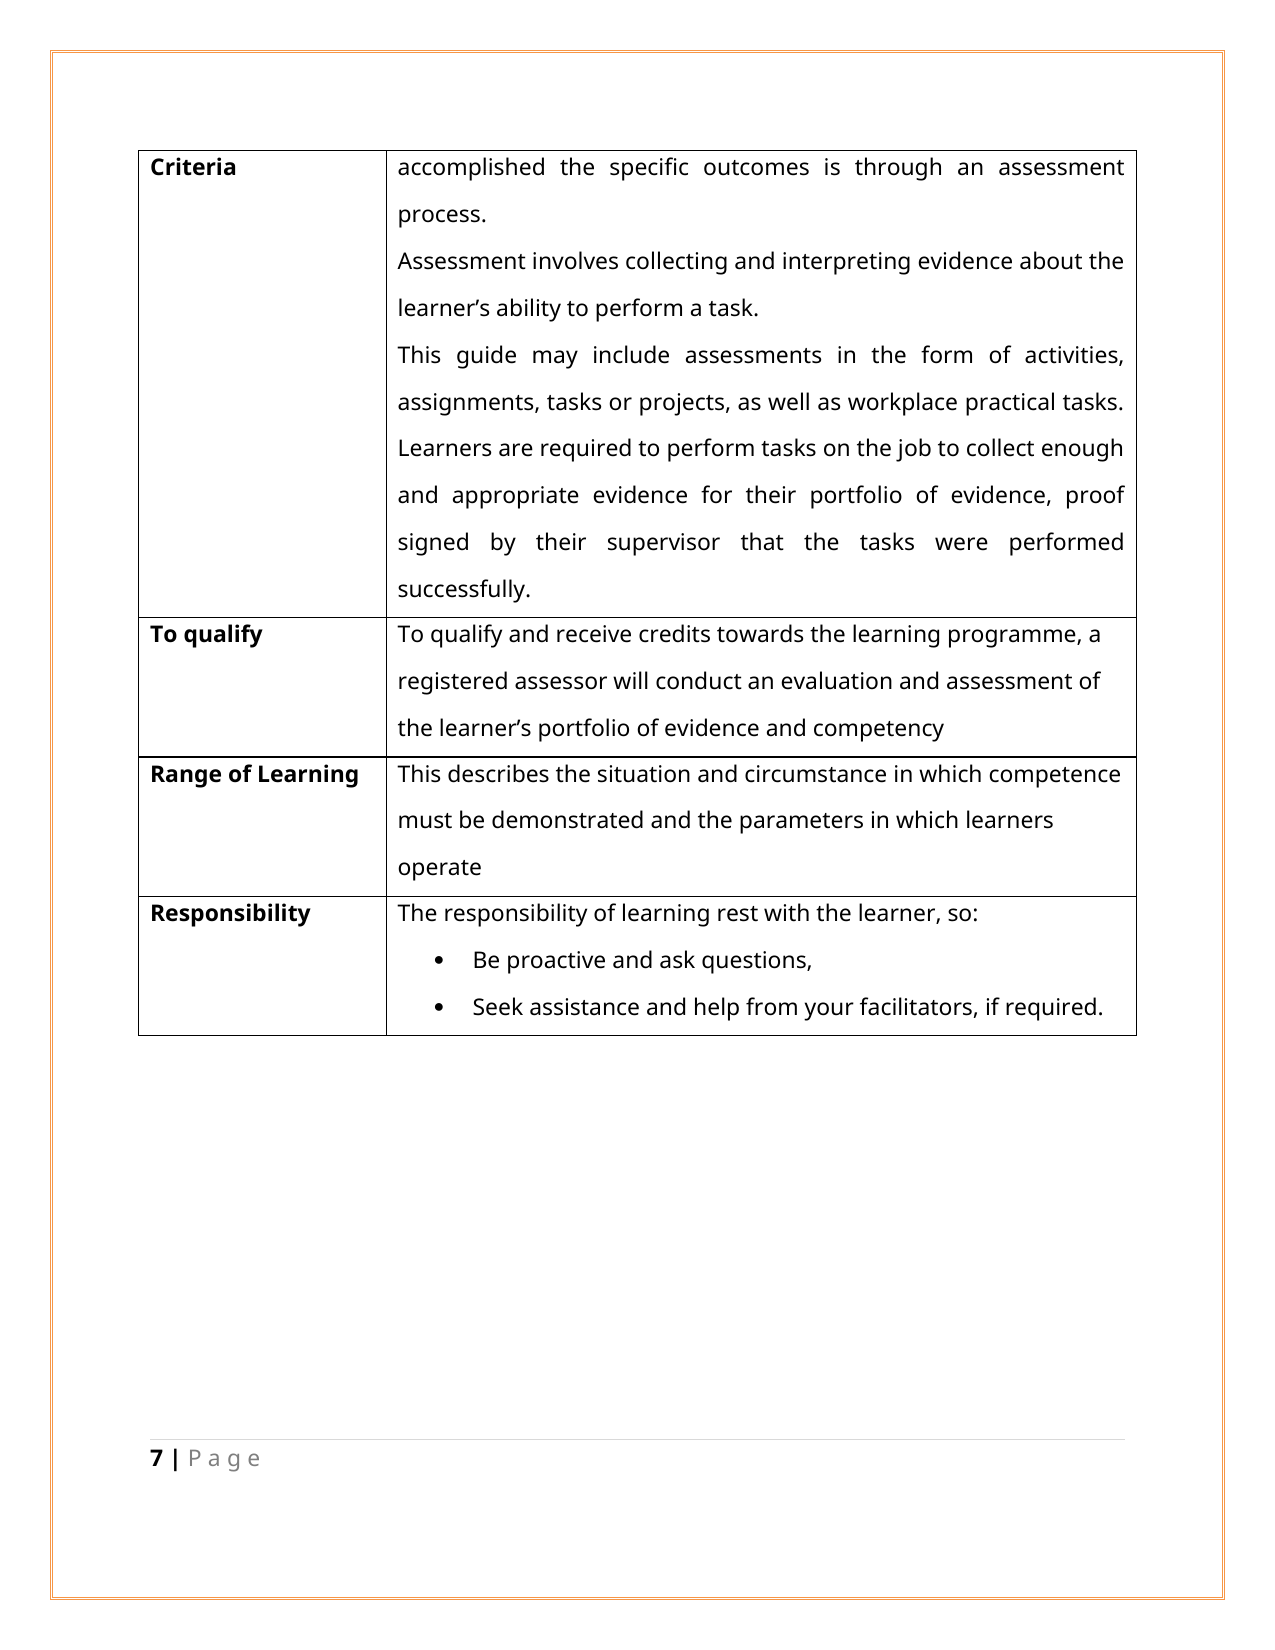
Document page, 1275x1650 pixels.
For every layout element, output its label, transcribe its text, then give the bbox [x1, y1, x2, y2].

table_cell Assessment Criteria [139, 151, 386, 617]
table_cell To qualify [139, 618, 386, 756]
table_cell To qualify and receive credits towards the learning programme, a registered assessor will conduct an evaluation and assessment of the learner’s portfolio of evidence and competency [387, 618, 1136, 756]
table_cell Range of Learning [139, 758, 386, 896]
table_cell Responsibility [139, 897, 386, 1035]
table_cell This describes the situation and circumstance in which competence must be demonstrated and the parameters in which learners operate [387, 758, 1136, 896]
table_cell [387, 151, 1136, 617]
table_cell The responsibility of learning rest with the learner, so: Be proactive and ask questions, Seek assistance and help from your facilitators, if required. [387, 897, 1136, 1035]
